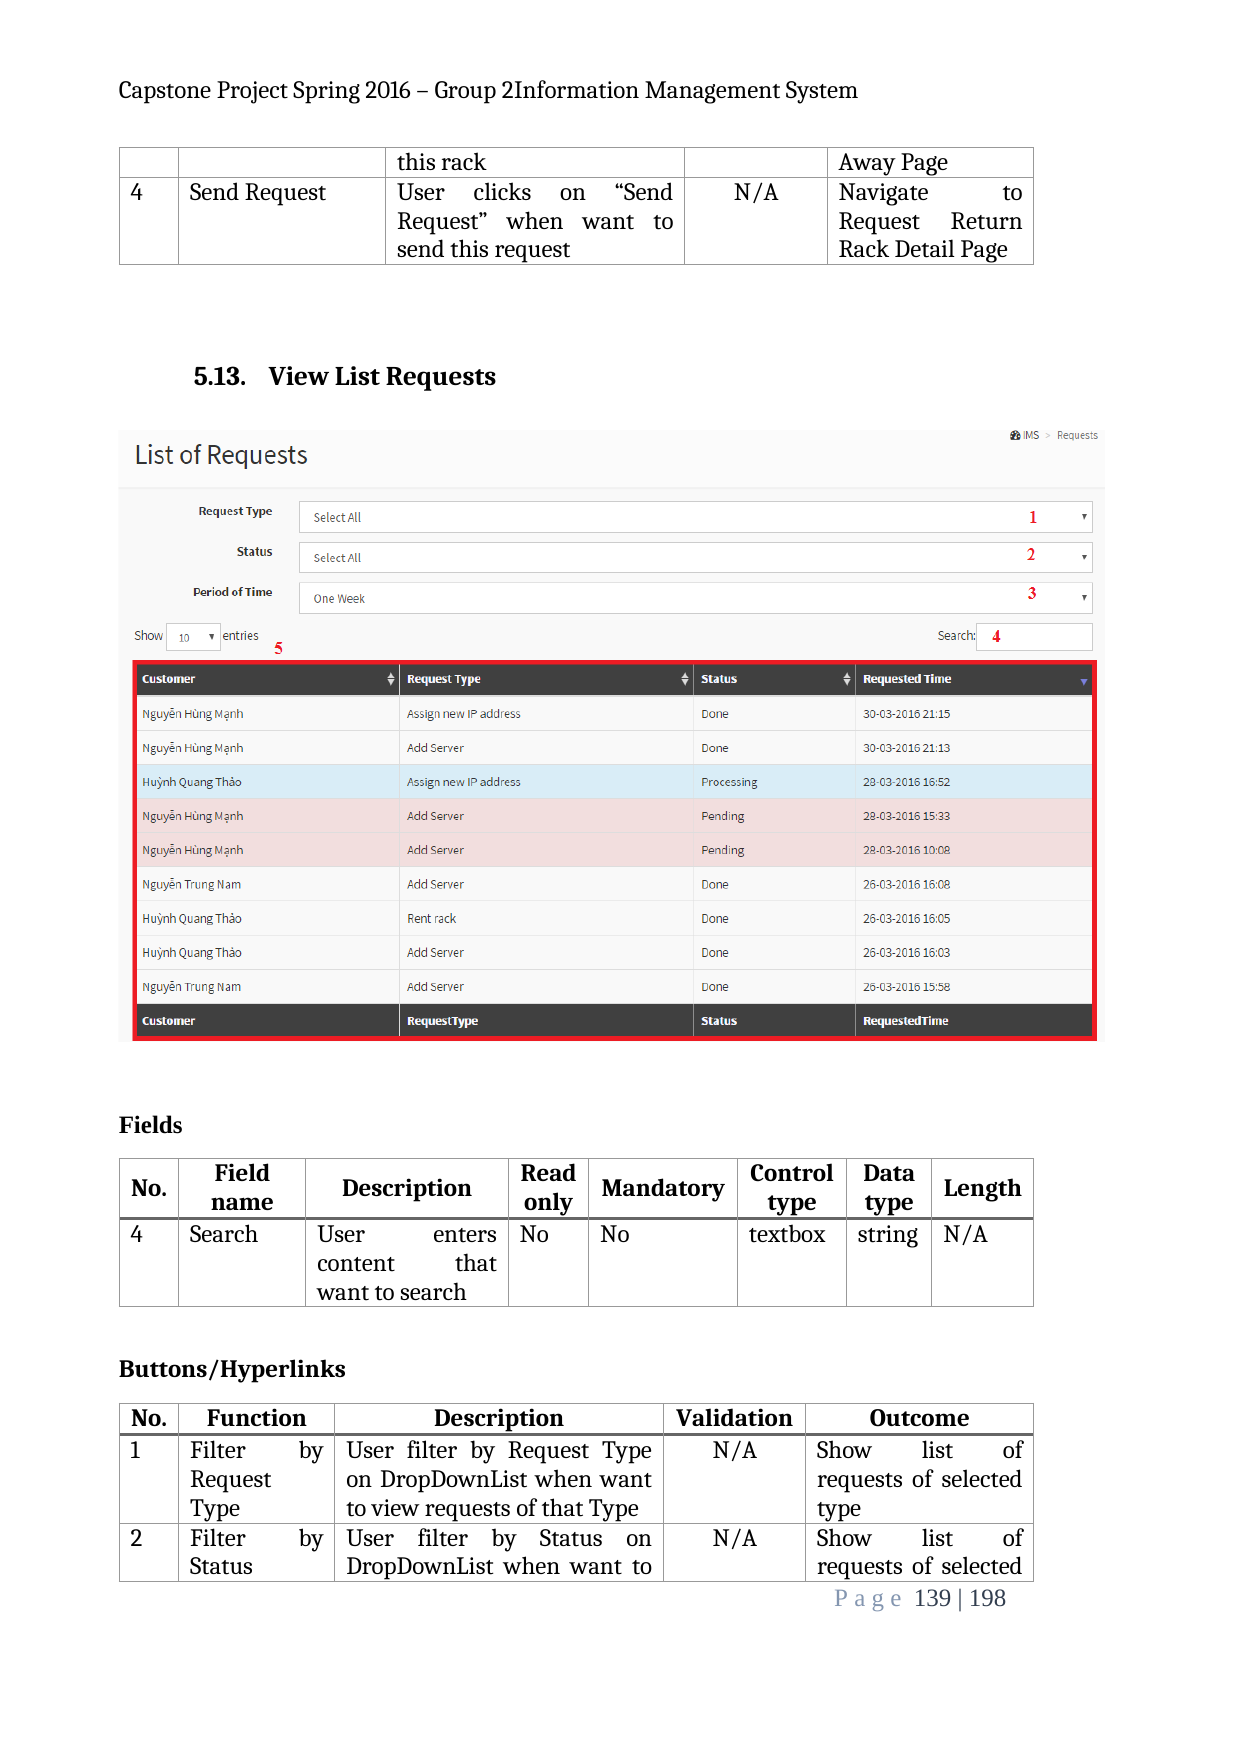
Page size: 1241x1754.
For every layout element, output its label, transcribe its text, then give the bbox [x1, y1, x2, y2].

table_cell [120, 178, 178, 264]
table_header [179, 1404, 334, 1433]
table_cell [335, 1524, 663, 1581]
picture [118, 430, 1105, 1042]
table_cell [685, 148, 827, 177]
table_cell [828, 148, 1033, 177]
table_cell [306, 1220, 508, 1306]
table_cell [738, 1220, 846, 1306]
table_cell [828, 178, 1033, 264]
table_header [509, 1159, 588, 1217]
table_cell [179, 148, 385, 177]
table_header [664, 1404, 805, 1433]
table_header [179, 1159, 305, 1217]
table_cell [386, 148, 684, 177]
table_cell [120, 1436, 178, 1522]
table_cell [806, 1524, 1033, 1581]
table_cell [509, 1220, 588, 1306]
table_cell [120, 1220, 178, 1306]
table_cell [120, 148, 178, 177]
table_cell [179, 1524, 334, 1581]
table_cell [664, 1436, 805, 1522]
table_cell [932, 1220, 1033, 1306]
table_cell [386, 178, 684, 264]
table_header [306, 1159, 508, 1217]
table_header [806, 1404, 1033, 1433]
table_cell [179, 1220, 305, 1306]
text Buttons/Hyperlinks [118, 1355, 1033, 1384]
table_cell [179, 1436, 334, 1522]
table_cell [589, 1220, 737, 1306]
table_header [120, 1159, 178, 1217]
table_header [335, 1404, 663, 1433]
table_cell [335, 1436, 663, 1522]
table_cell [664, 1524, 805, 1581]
subtitle View List Requests [193, 361, 1033, 392]
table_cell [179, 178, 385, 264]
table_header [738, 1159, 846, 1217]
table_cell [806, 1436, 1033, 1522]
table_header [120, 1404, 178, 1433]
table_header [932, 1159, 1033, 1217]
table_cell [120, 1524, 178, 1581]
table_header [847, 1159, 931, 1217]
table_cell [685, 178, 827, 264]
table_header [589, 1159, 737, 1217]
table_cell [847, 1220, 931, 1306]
text Fields [118, 1111, 1033, 1139]
